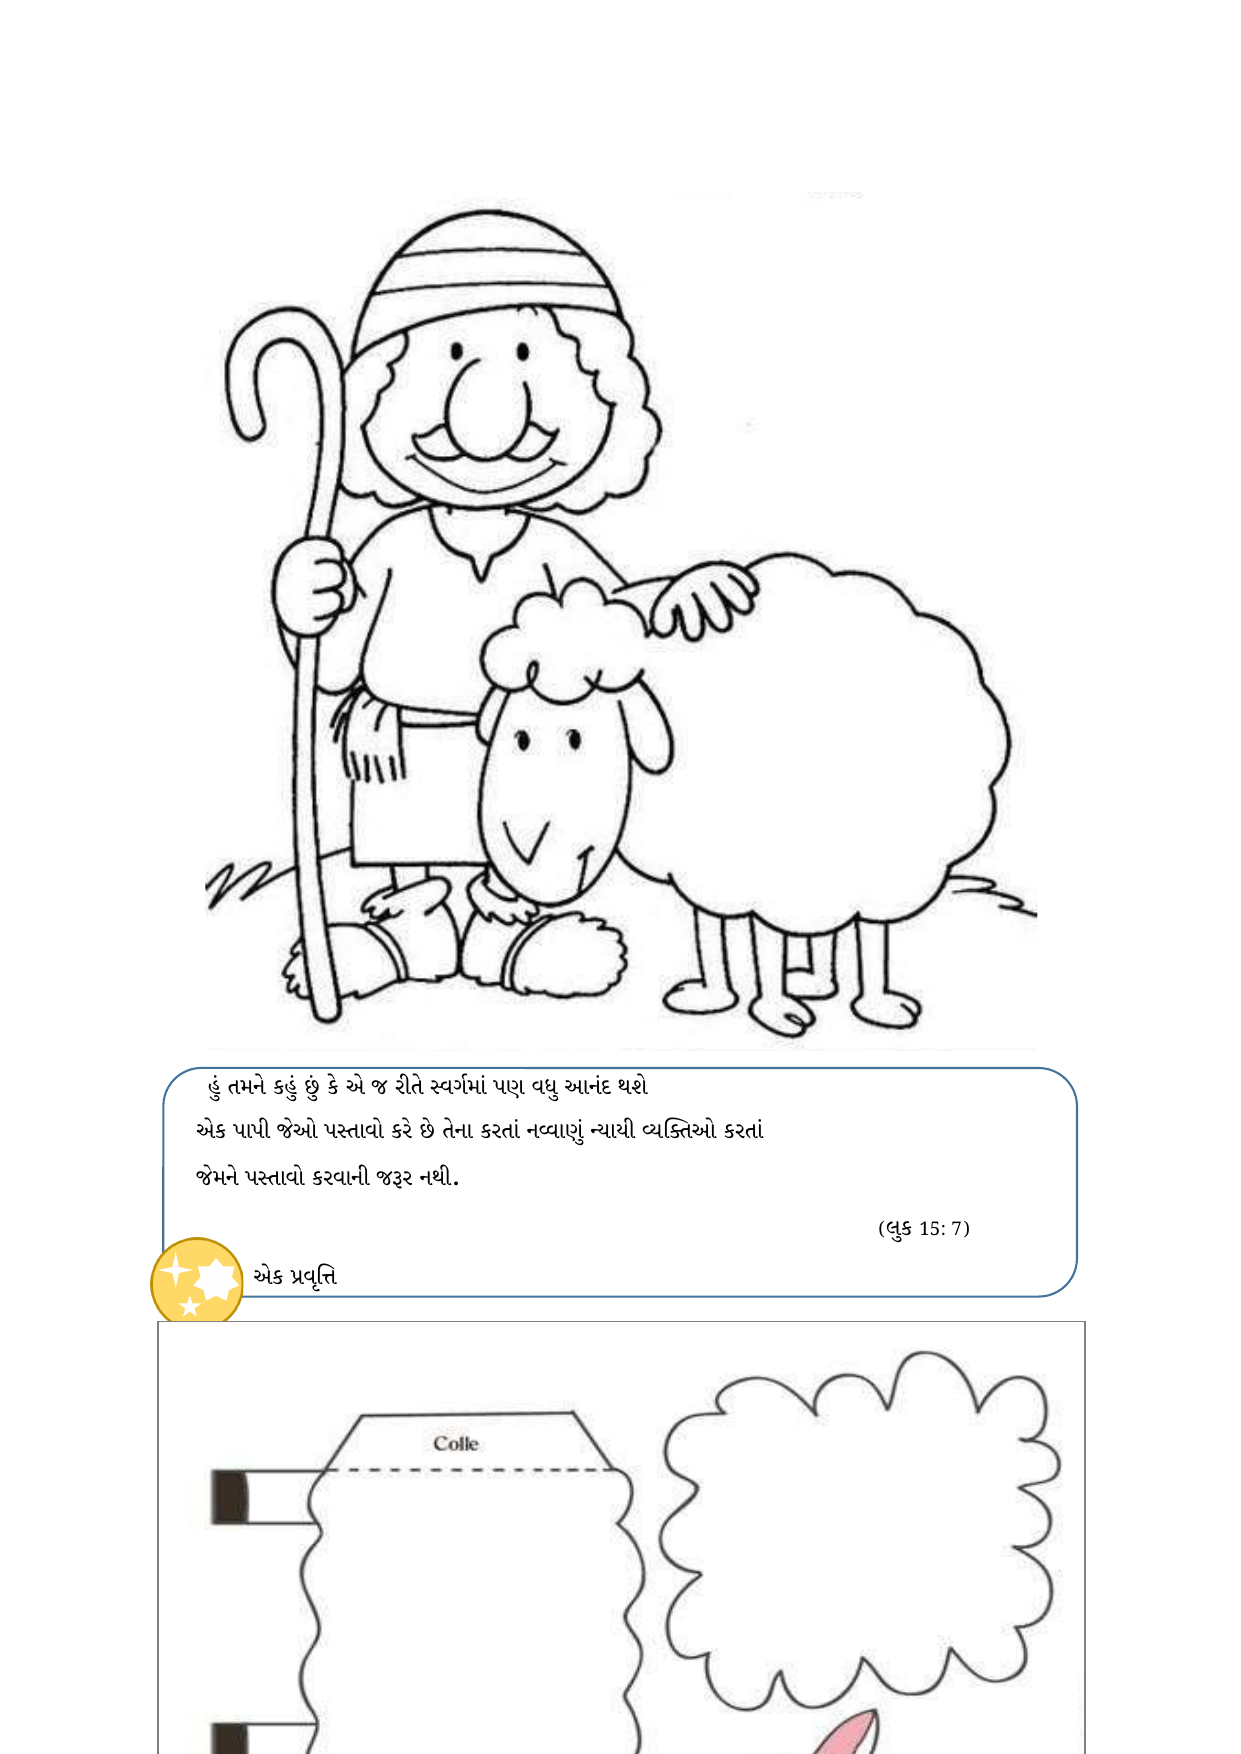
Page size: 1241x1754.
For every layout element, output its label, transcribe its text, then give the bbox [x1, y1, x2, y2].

picture [150, 1237, 244, 1331]
picture [159, 1322, 1084, 1754]
text હું તમને કહું છું કે એ જ રીતે સ્વર્ગમાં પણ વધુ આનંદ થશે [150, 1073, 1090, 1100]
text એક પ્રવૃત્તિ [244, 1263, 1090, 1290]
text એક પાપી જેઓ પસ્તાવો કરે છે તેના કરતાં નવ્વાણું ન્યાયી વ્યક્તિઓ કરતાં [150, 1117, 1090, 1143]
text (લુક 15: 7) [150, 1214, 1090, 1244]
text જેમને પસ્તાવો કરવાની જરૂર નથી. [150, 1162, 1090, 1195]
picture [205, 192, 1038, 1051]
